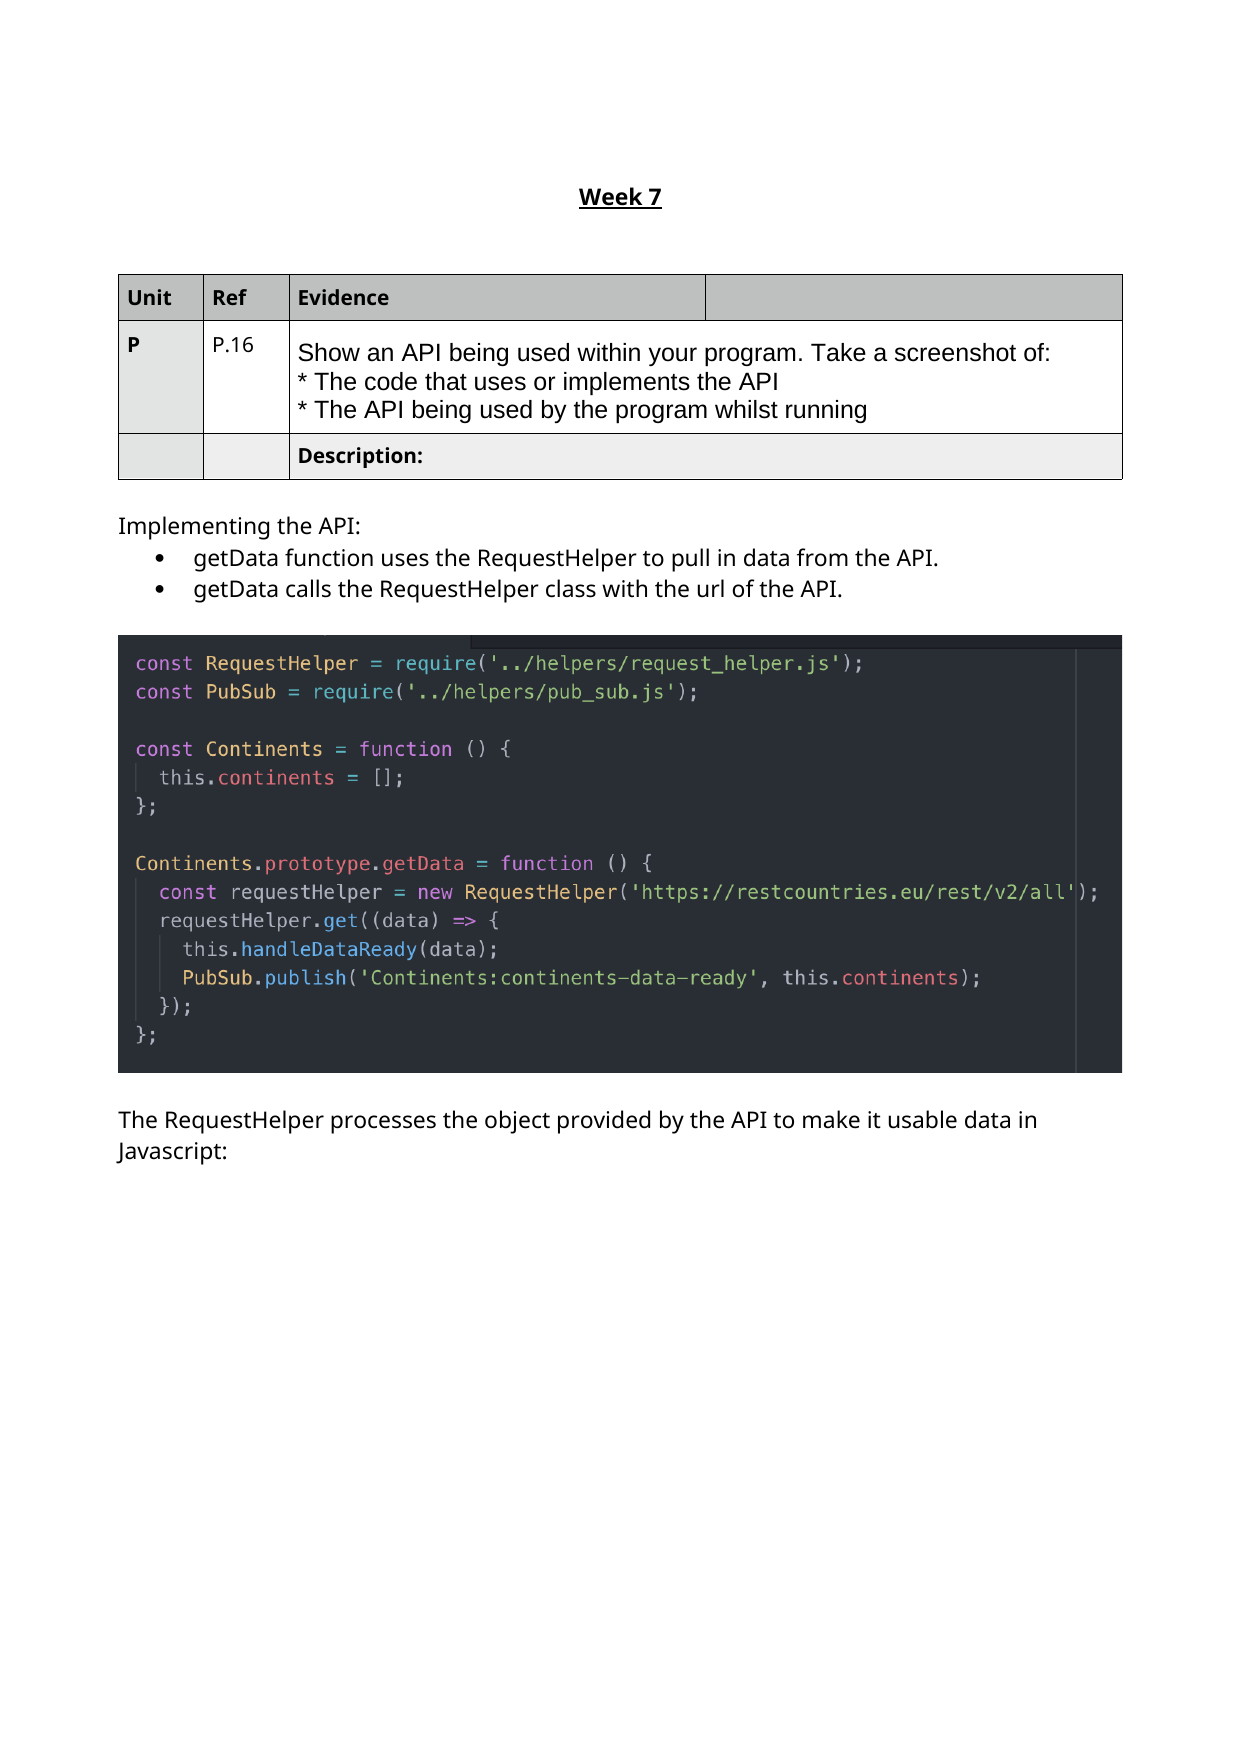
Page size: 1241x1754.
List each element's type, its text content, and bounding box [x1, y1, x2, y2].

table_cell P [119, 321, 203, 433]
list getData function uses the RequestHelper to pull in data from the API. [156, 542, 1122, 573]
list getData calls the RequestHelper class with the url of the API. [156, 573, 1122, 604]
text The RequestHelper processes the object provided by the API to make it usable data in Javascript: [118, 1104, 1122, 1166]
table_header Unit [119, 275, 203, 320]
table_header Ref [204, 275, 289, 320]
table_header Evidence [290, 275, 705, 320]
table_header [706, 275, 1122, 320]
picture [118, 635, 1123, 1073]
table_cell Description: [290, 434, 1122, 478]
table_cell P.16 [204, 321, 289, 433]
table_cell Show an API being used within your program. Take a screenshot of: * The code that uses or implements the API * The API being used by the program whilst running [290, 321, 1122, 433]
table_cell [119, 434, 203, 478]
text Implementing the API: [118, 510, 1122, 542]
text Week 7 [118, 181, 1122, 212]
table_cell [204, 434, 289, 478]
